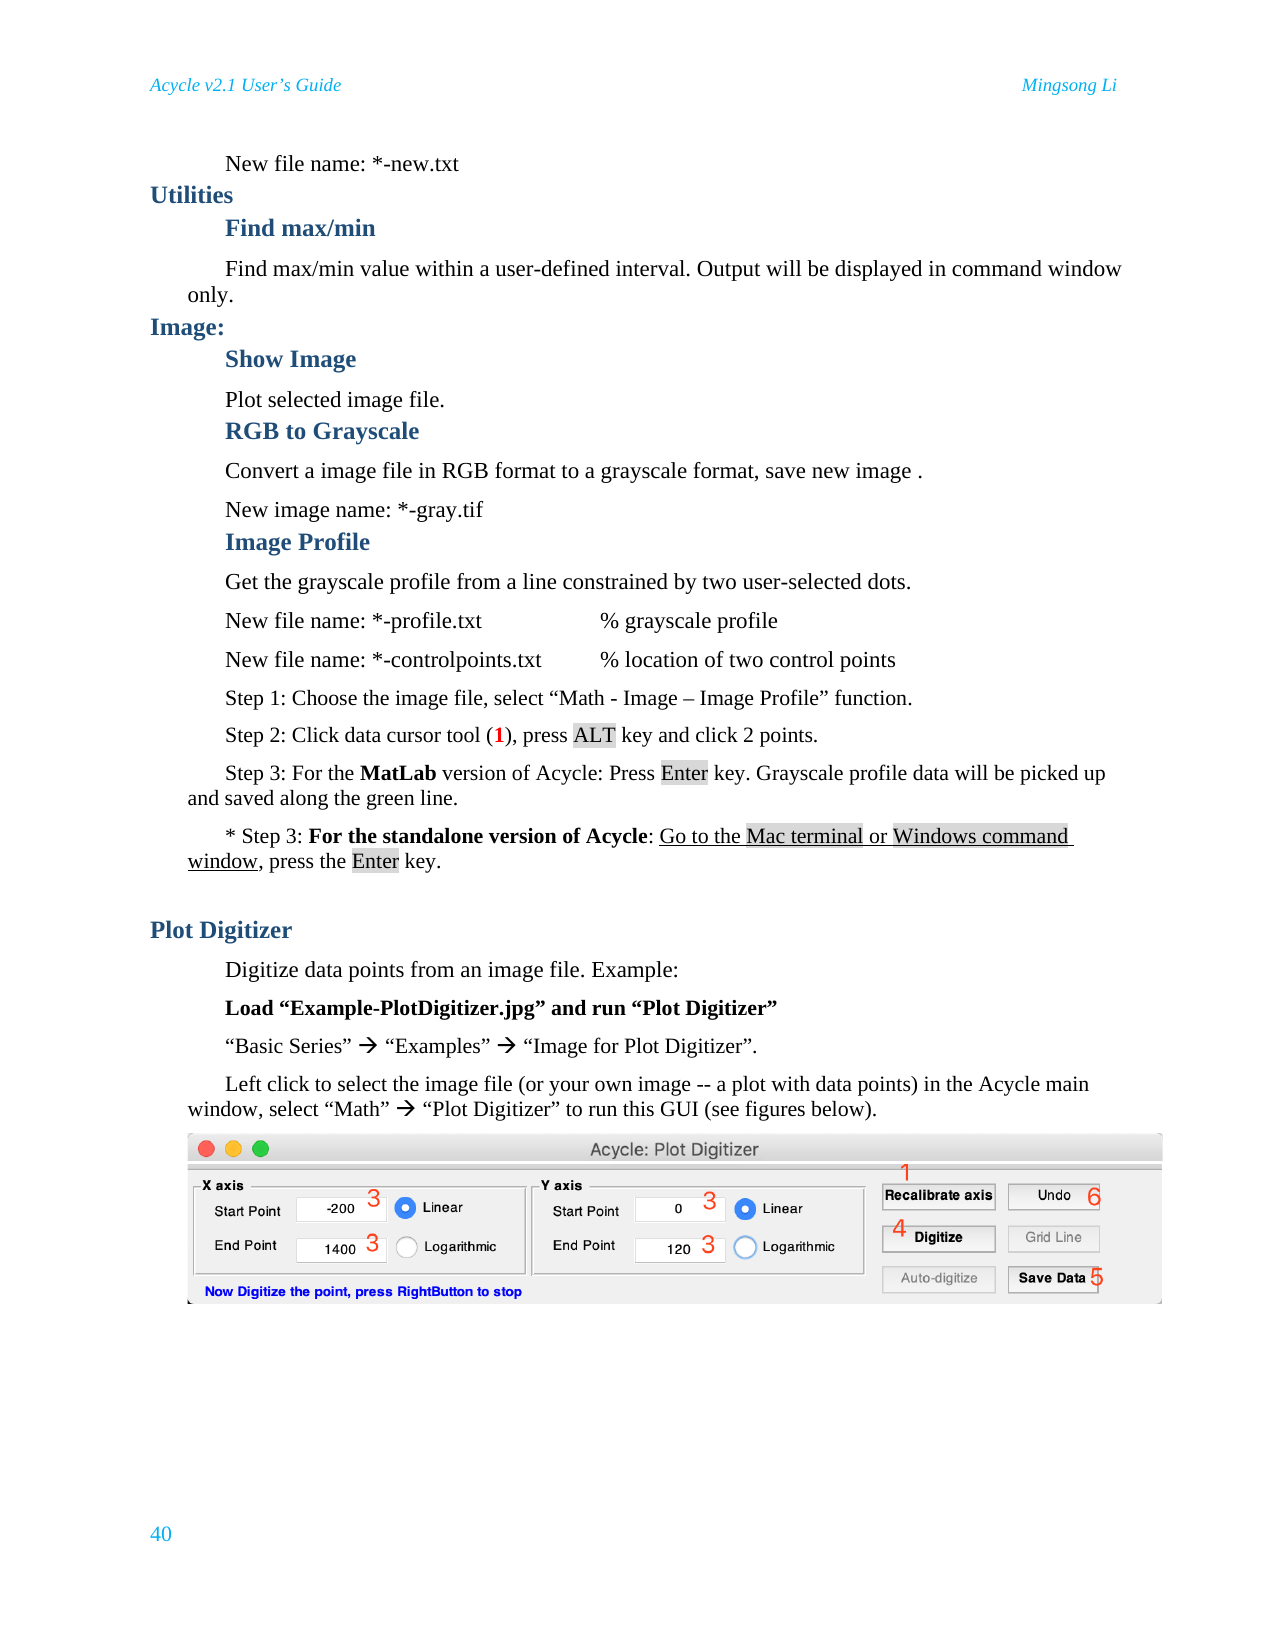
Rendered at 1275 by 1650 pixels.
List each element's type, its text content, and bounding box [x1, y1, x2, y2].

subtitle Image: [150, 312, 1125, 340]
text New file name: *-new.txt [187, 150, 1125, 176]
text New image name: *-gray.tif [187, 496, 1125, 523]
picture [150, 1529, 156, 1538]
picture [187, 1133, 1163, 1161]
text Left click to select the image file (or your own image -- a plot with data points) in the Acycle main window, select “Math” “Plot Digitizer” to run this GUI (see figures below). [187, 1071, 1125, 1121]
text “Basic Series” “Examples” “Image for Plot Digitizer”. [187, 1033, 1125, 1058]
subtitle Utilities [150, 181, 1125, 209]
text Digitize data points from an image file. Example: [187, 957, 1125, 983]
text Find max/min value within a user-defined interval. Output will be displayed in command window only. [187, 255, 1125, 307]
text Get the grayscale profile from a line constrained by two user-selected dots. [187, 568, 1125, 594]
picture [187, 1164, 1162, 1304]
picture [151, 81, 157, 89]
subtitle Show Image [150, 344, 1125, 373]
text New file name: *-controlpoints.txt % location of two control points [187, 646, 1125, 672]
text Step 3: For the MatLab version of Acycle: Press Enter key. Grayscale profile data will be picked up and saved along the green line. [187, 760, 1125, 811]
text New file name: *-profile.txt % grayscale profile [187, 607, 1125, 633]
subtitle Image Profile [150, 527, 1125, 556]
text Plot selected image file. [187, 386, 1125, 412]
text Step 2: Click data cursor tool (1), press ALT key and click 2 points. [187, 722, 1125, 748]
subtitle RGB to Grayscale [150, 416, 1125, 445]
text Load “Example-PlotDigitizer.jpg” and run “Plot Digitizer” [187, 995, 1125, 1021]
subtitle Find max/min [150, 213, 1125, 242]
text * Step 3: For the standalone version of Acycle: Go to the Mac terminal or Windows command window, press the Enter key. [187, 823, 1125, 873]
text Convert a image file in RGB format to a grayscale format, save new image . [187, 457, 1125, 484]
subtitle Plot Digitizer [150, 915, 1125, 944]
text Step 1: Choose the image file, select “Math - Image – Image Profile” function. [187, 685, 1125, 710]
